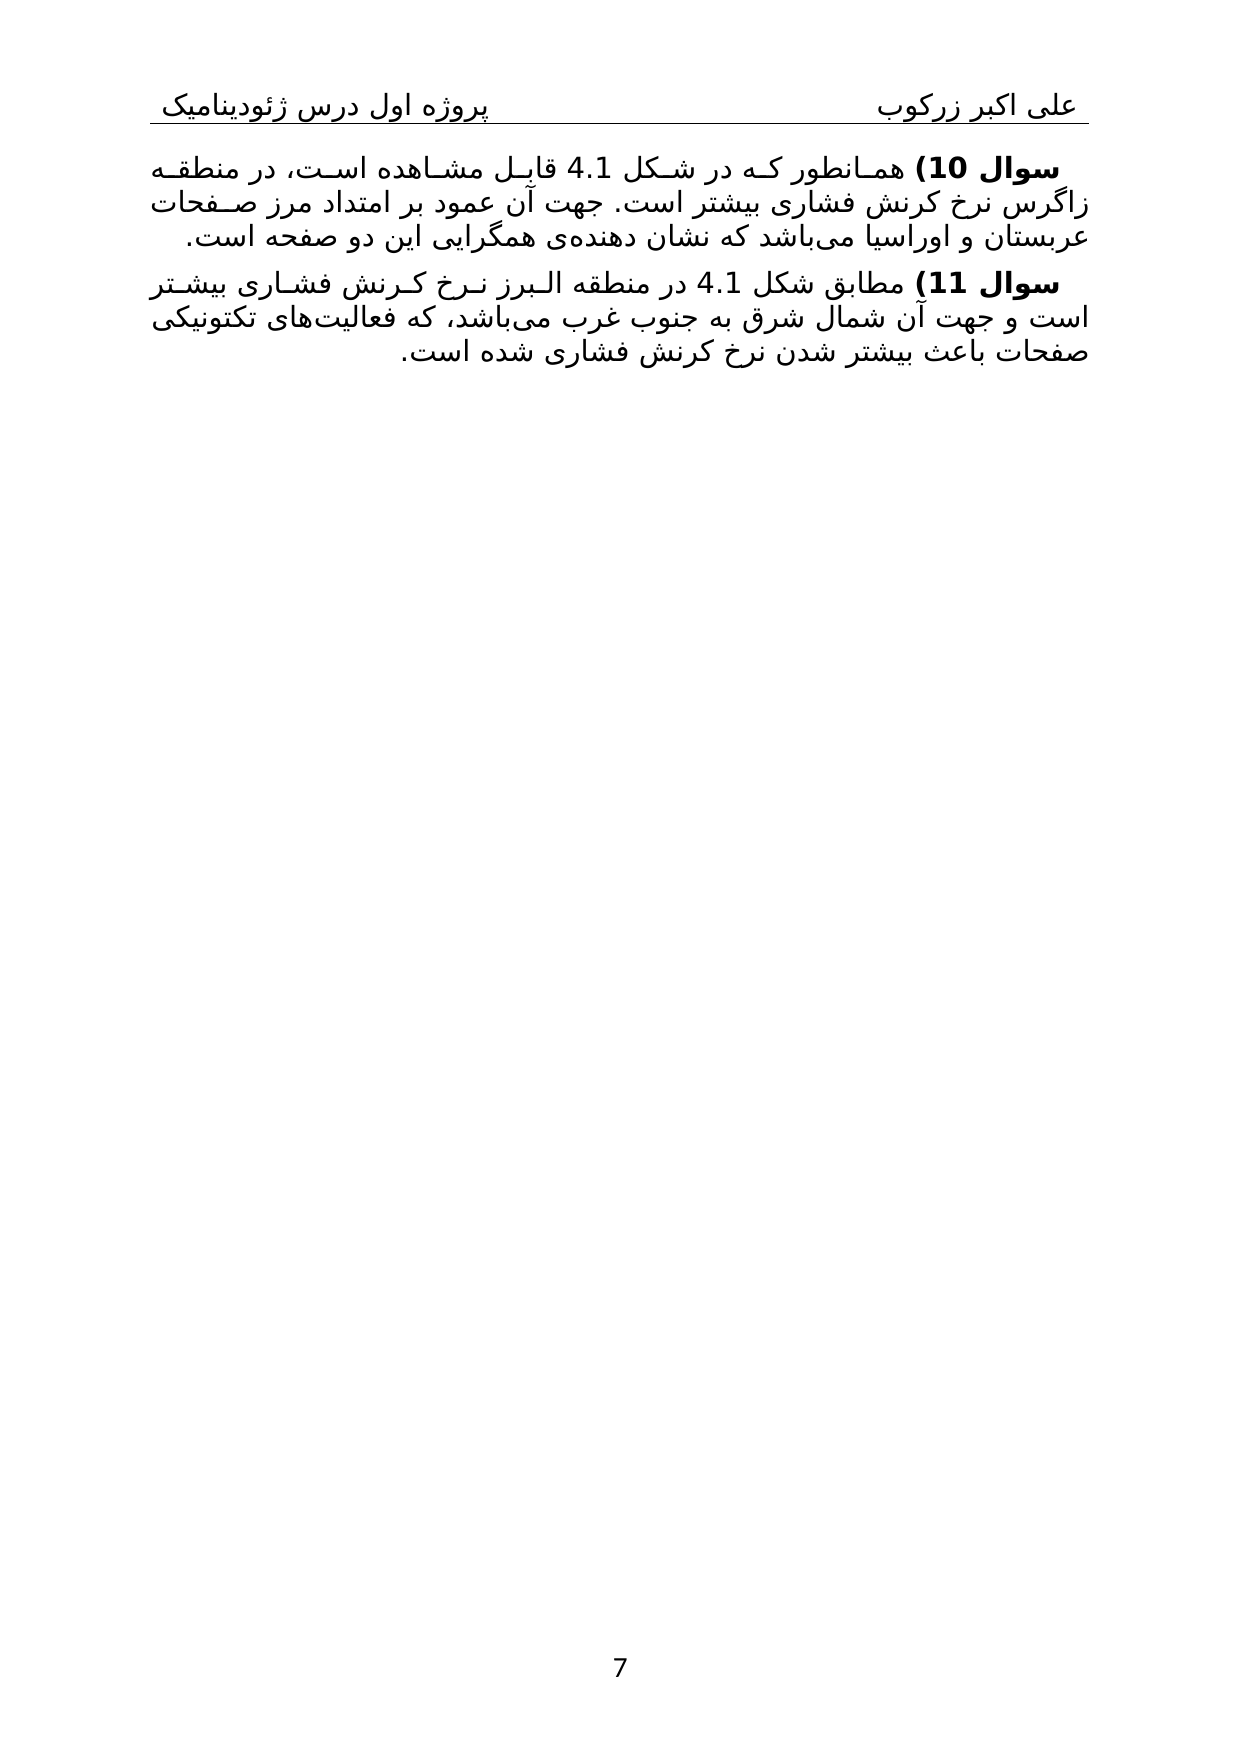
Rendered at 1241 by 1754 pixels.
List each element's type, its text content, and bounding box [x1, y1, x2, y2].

text سوال 10) همانطور که در شکل 4.1 قابل مشاهده است، در منطقه زاگرس نرخ کرنش فشاری بیشتر است. جهت آن عمود بر امتداد مرز صفحات عربستان و اوراسیا می‌باشد که نشان دهنده‌ی همگرایی این دو صفحه است. [150, 152, 1090, 253]
text سوال 11) مطابق شکل 4.1 در منطقه البرز نرخ کرنش فشاری بیشتر است و جهت آن شمال شرق به جنوب غرب می‌باشد، که فعالیت‌های تکتونیکی صفحات باعث بیشتر شدن نرخ کرنش فشاری شده است. [150, 266, 1090, 368]
